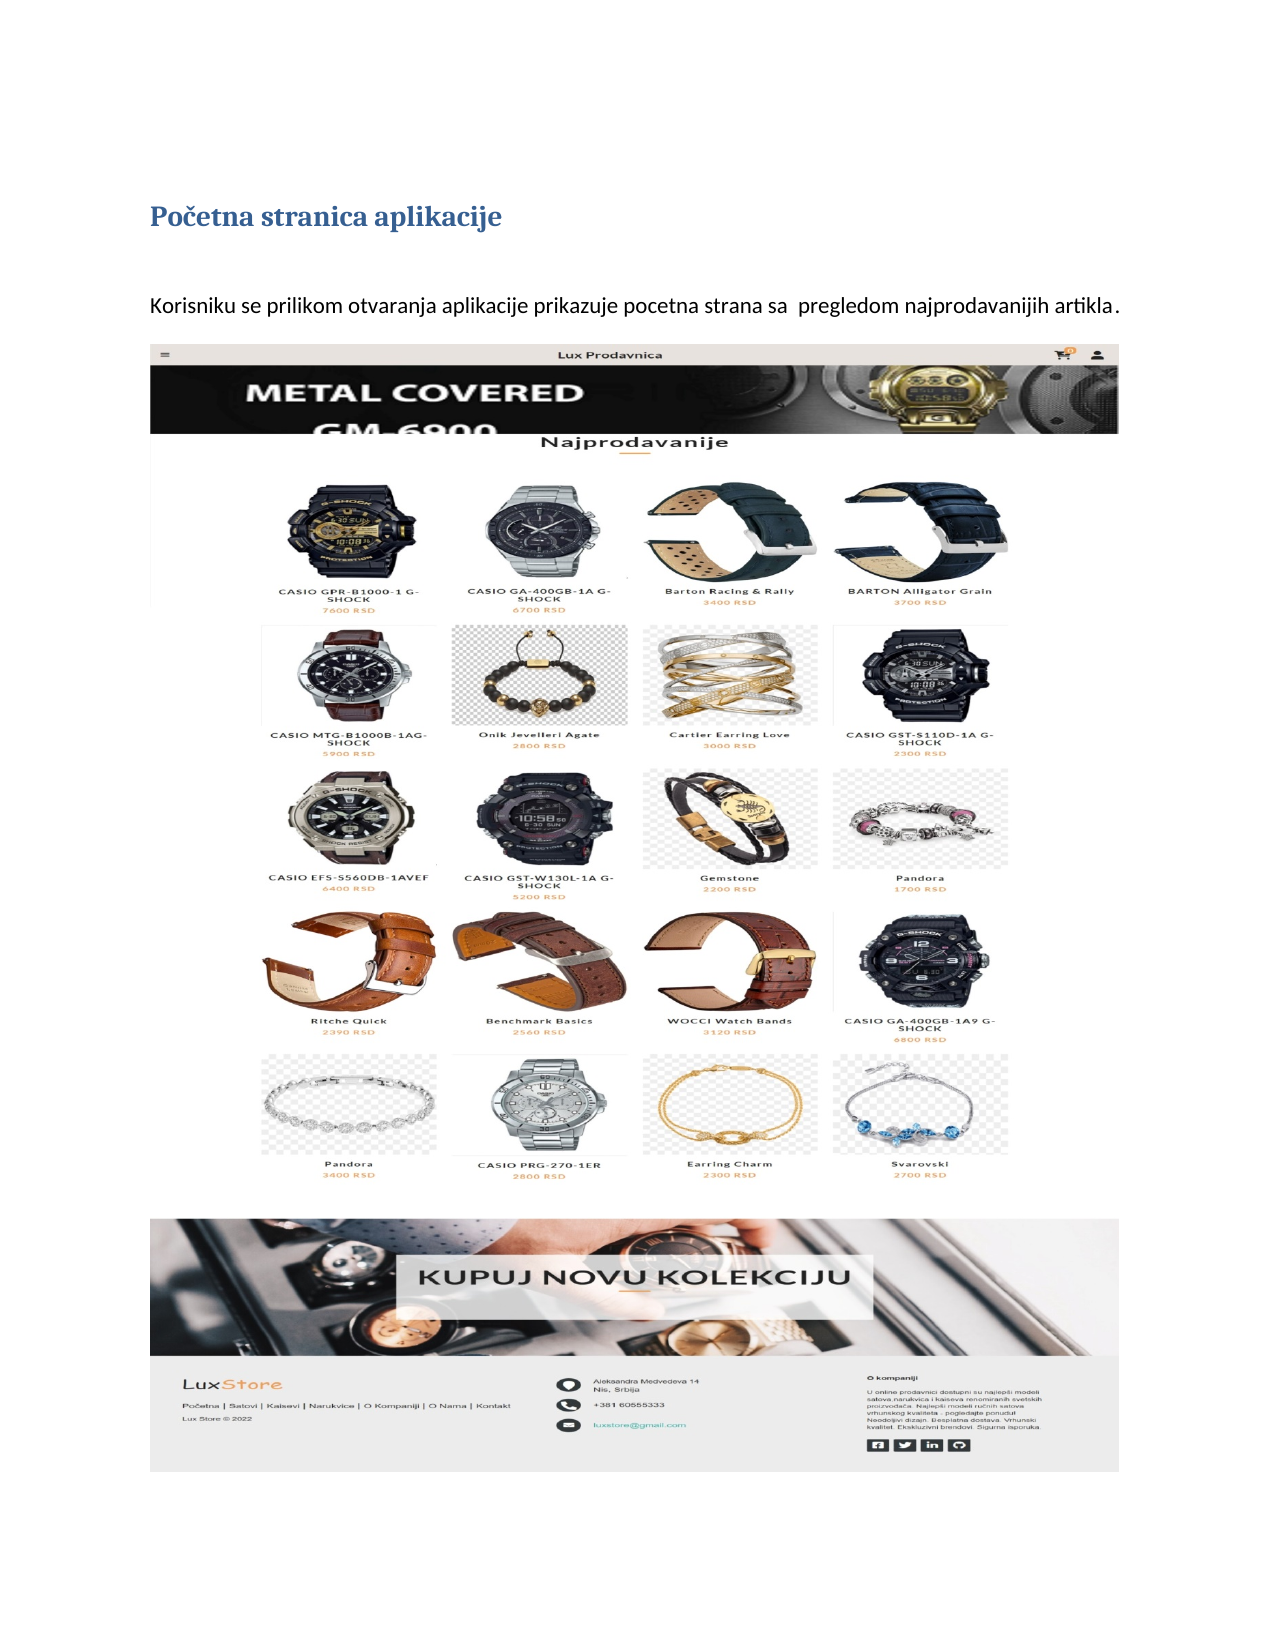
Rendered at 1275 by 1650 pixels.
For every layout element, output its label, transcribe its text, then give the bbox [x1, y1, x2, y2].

subtitle Početna stranica aplikacije [150, 200, 1125, 233]
picture [150, 344, 1119, 1472]
text Korisniku se prilikom otvaranja aplikacije prikazuje pocetna strana sa pregledom najprodavanijih artikla. [150, 292, 1125, 319]
